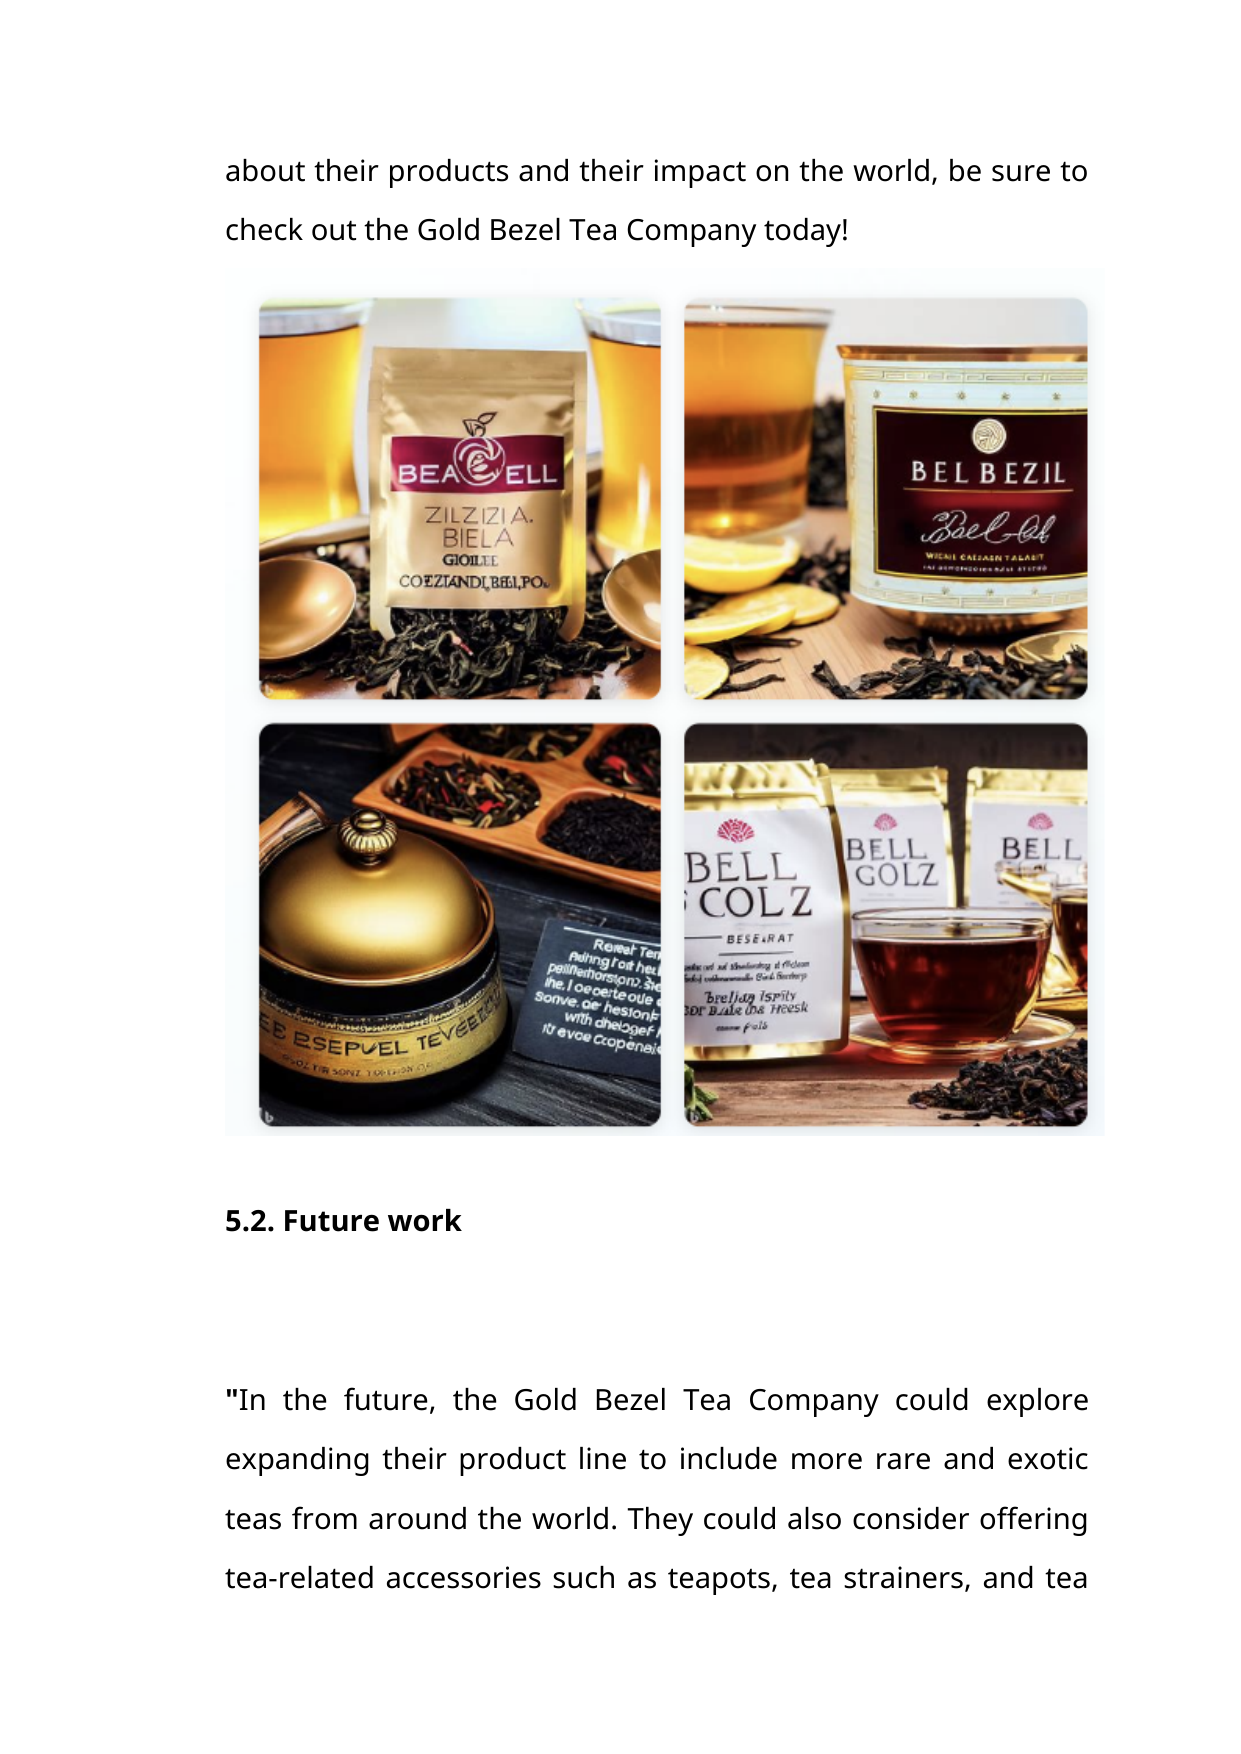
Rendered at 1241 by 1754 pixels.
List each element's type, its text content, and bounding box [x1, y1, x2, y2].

list 5.2. Future work [225, 1201, 1090, 1240]
picture [225, 268, 1105, 1136]
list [225, 150, 1090, 249]
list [225, 1379, 1090, 1597]
